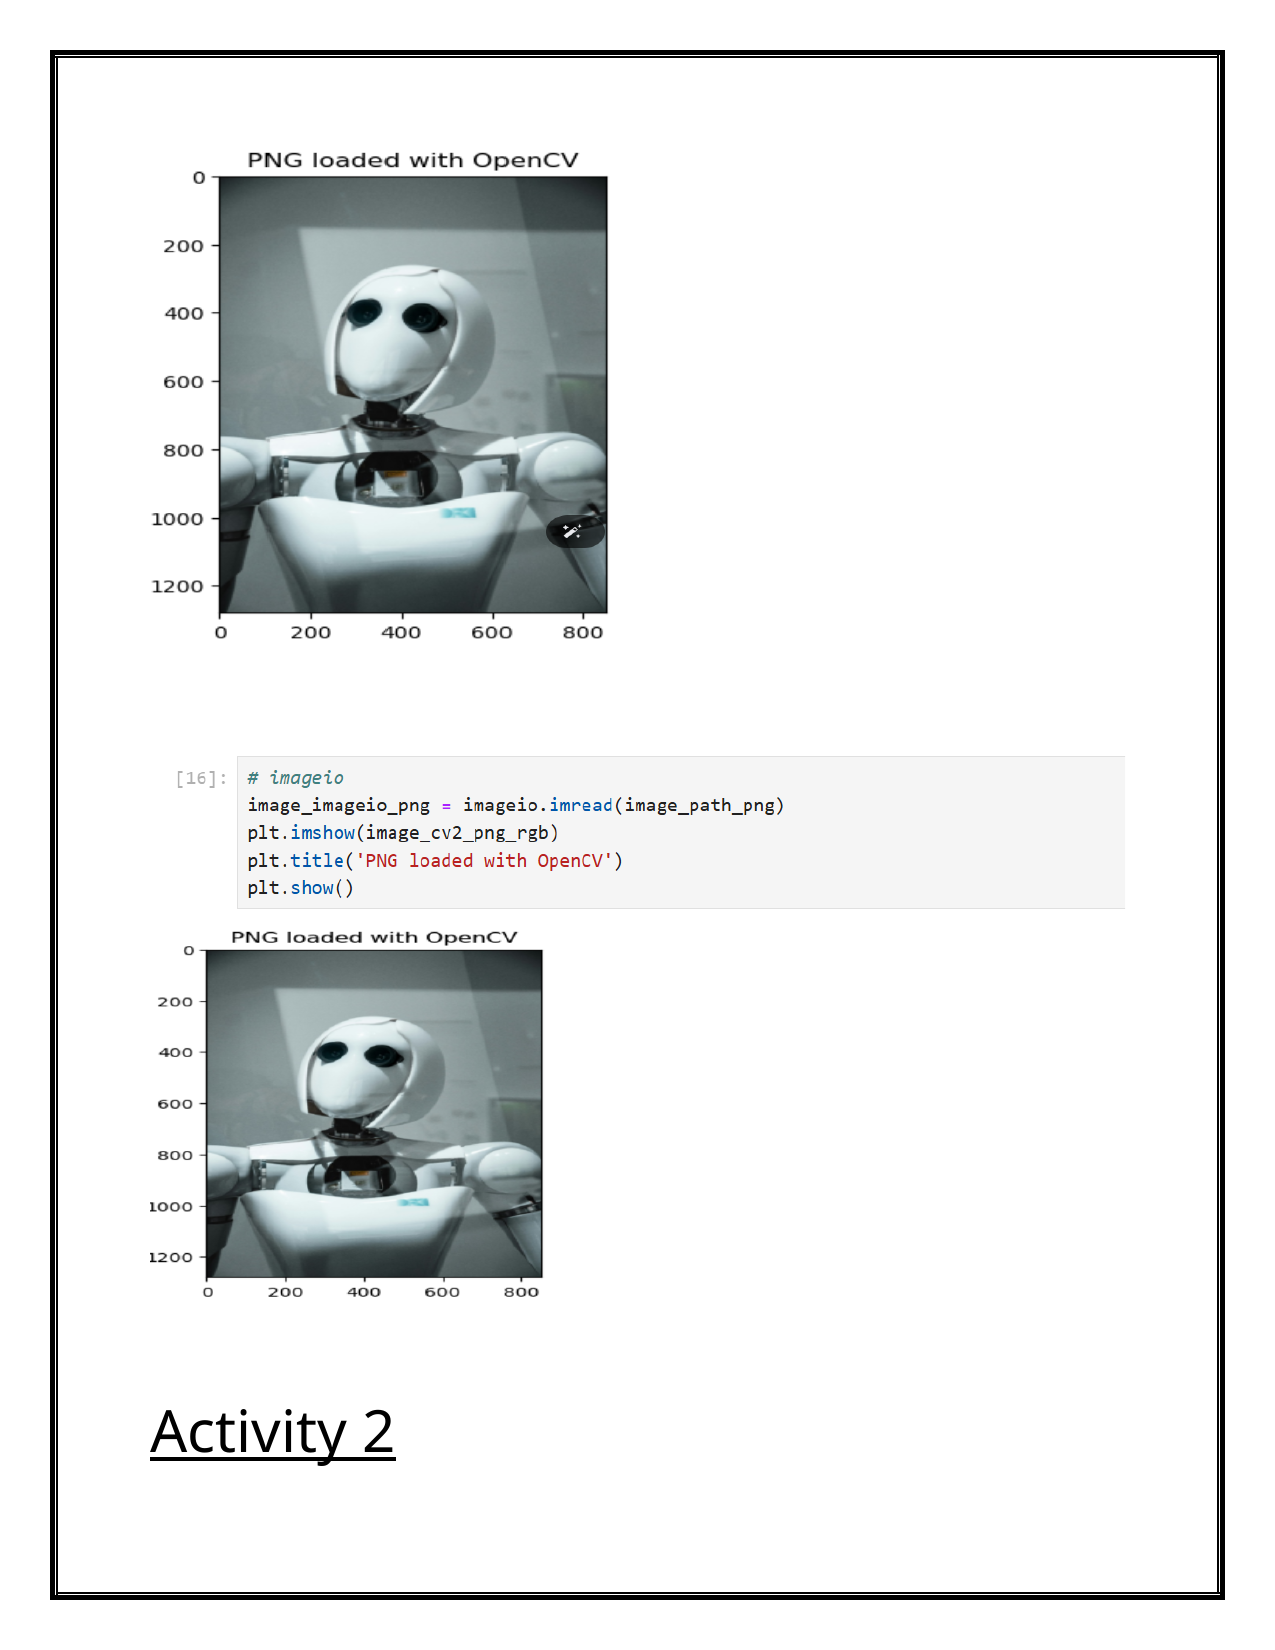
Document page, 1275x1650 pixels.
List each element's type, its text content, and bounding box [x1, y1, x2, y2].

picture [150, 928, 554, 1299]
text Activity 2 [150, 1389, 1125, 1469]
picture [150, 741, 1125, 910]
picture [150, 150, 624, 650]
